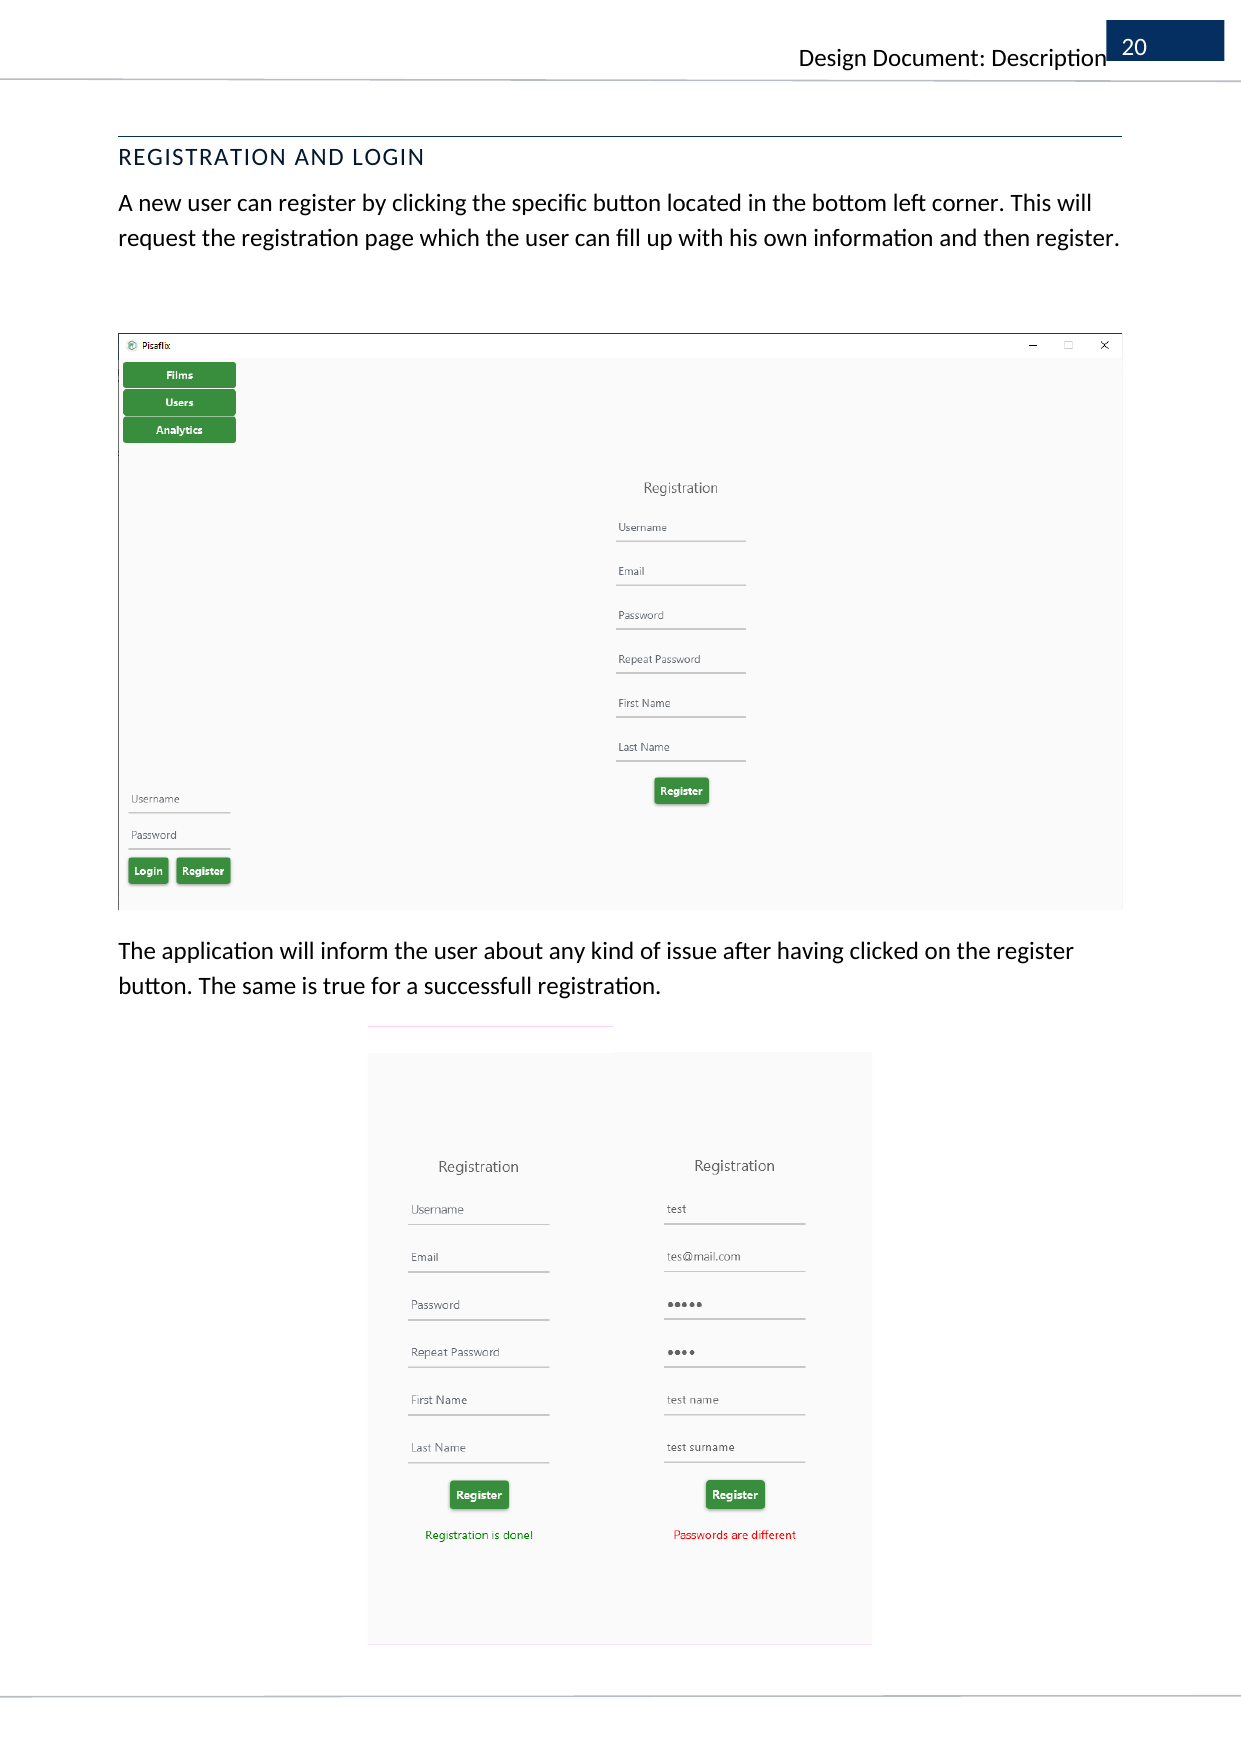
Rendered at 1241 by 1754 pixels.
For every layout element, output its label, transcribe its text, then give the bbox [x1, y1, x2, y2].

text A new user can register by clicking the specific button located in the bottom left corner. This will request the registration page which the user can fill up with his own information and then register. [118, 187, 1122, 252]
text The application will inform the user about any kind of issue after having clicked on the register button. The same is true for a successfull registration. [118, 935, 1122, 1001]
picture [367, 1026, 873, 1645]
picture [118, 333, 1123, 910]
subtitle Registration and login [118, 137, 1122, 172]
